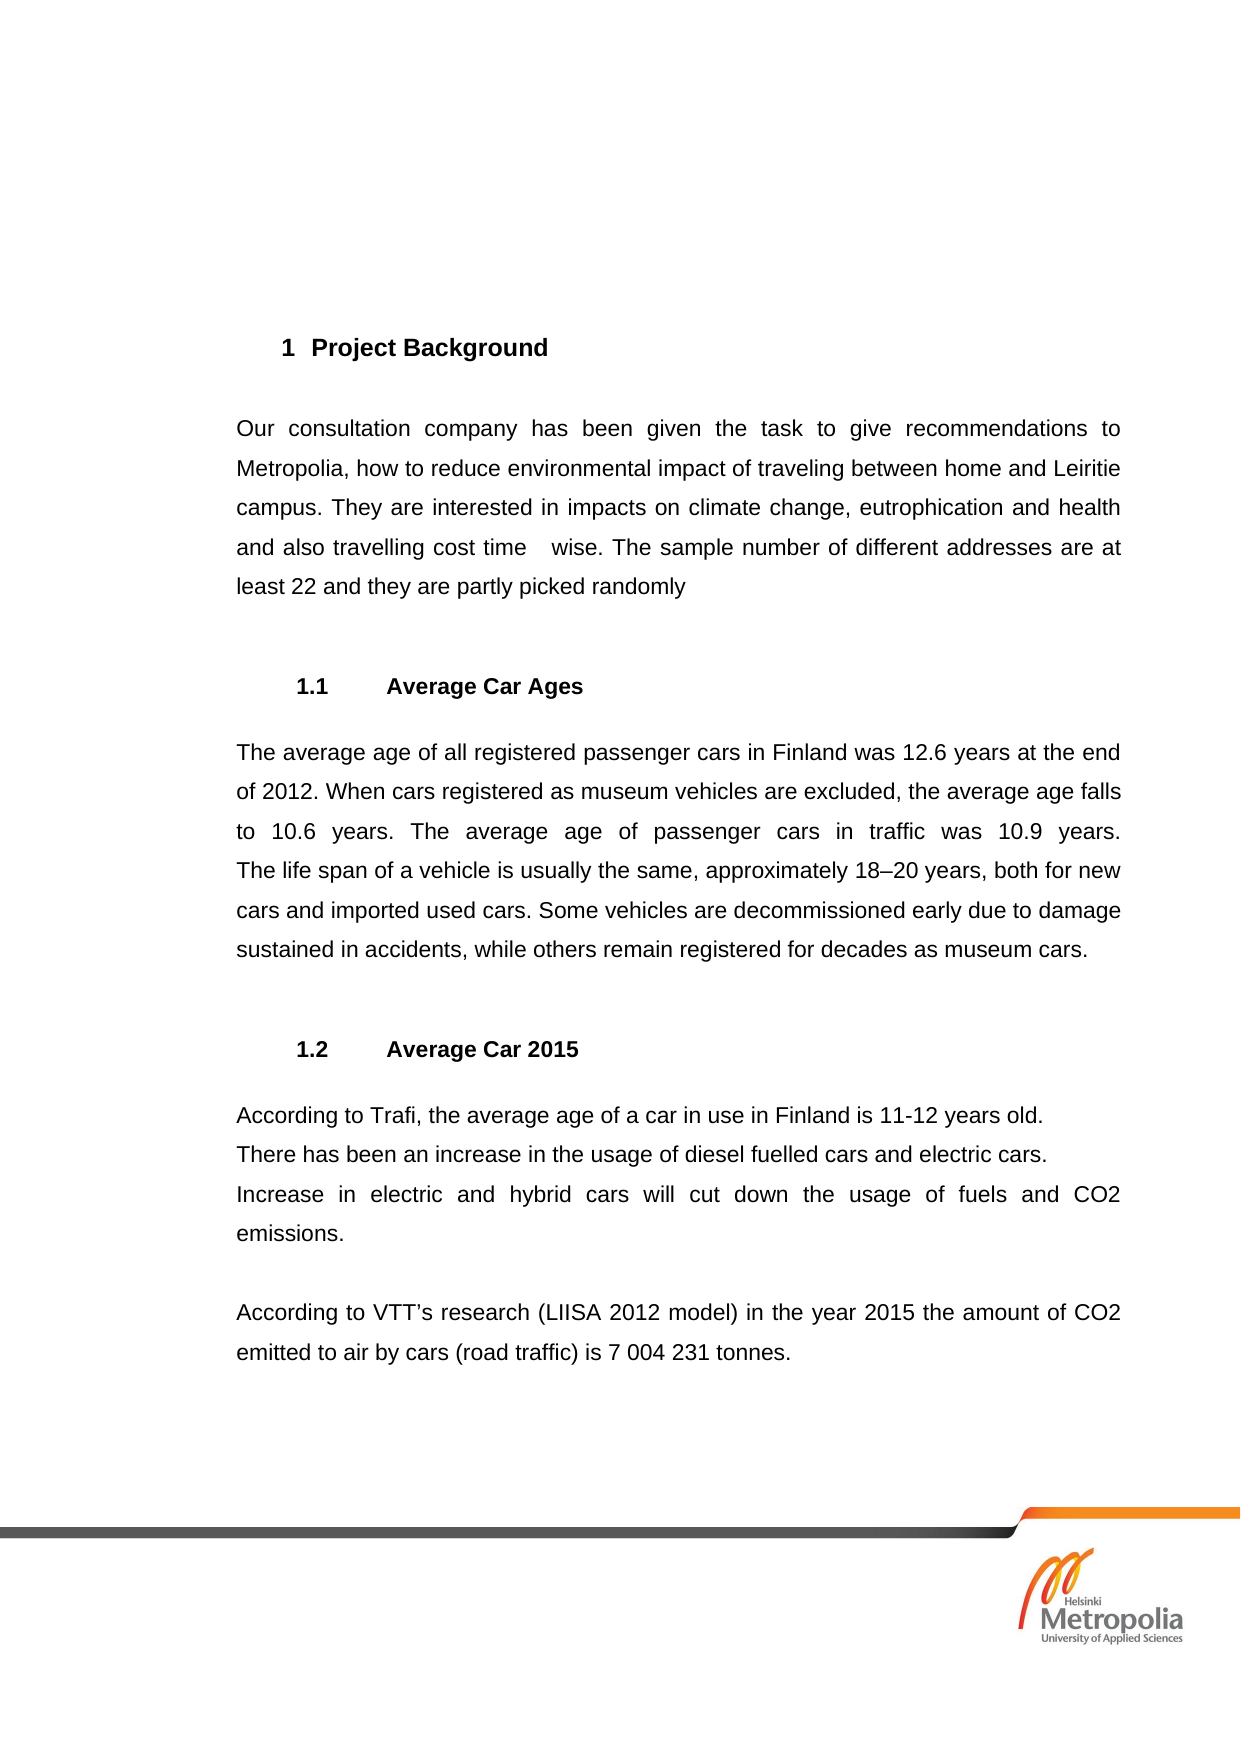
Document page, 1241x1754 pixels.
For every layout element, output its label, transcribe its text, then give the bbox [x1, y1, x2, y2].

subtitle Project Background [281, 333, 1122, 361]
picture [0, 1507, 1241, 1645]
subtitle Average Car Ages [296, 673, 1122, 699]
text There has been an increase in the usage of diesel fuelled cars and electric cars. [236, 1141, 1122, 1168]
text According to VTT’s research (LIISA 2012 model) in the year 2015 the amount of CO2 emitted to air by cars (road traffic) is 7 004 231 tonnes. [236, 1299, 1122, 1365]
text Increase in electric and hybrid cars will cut down the usage of fuels and CO2 emissions. [236, 1181, 1122, 1247]
subtitle Average Car 2015 [296, 1036, 1122, 1062]
text Our consultation company has been given the task to give recommendations to Metropolia, how to reduce environmental impact of traveling between home and Leiritie campus. They are interested in impacts on climate change, eutrophication and health and also travelling cost time wise. The sample number of different addresses are at least 22 and they are partly picked randomly [236, 415, 1122, 599]
text The average age of all registered passenger cars in Finland was 12.6 years at the end of 2012. When cars registered as museum vehicles are excluded, the average age falls to 10.6 years. The average age of passenger cars in traffic was 10.9 years. The life span of a vehicle is usually the same, approximately 18–20 years, both for new cars and imported used cars. Some vehicles are decommissioned early due to damage sustained in accidents, while others remain registered for decades as museum cars. [236, 739, 1122, 963]
text According to Trafi, the average age of a car in use in Finland is 11-12 years old. [236, 1102, 1122, 1128]
